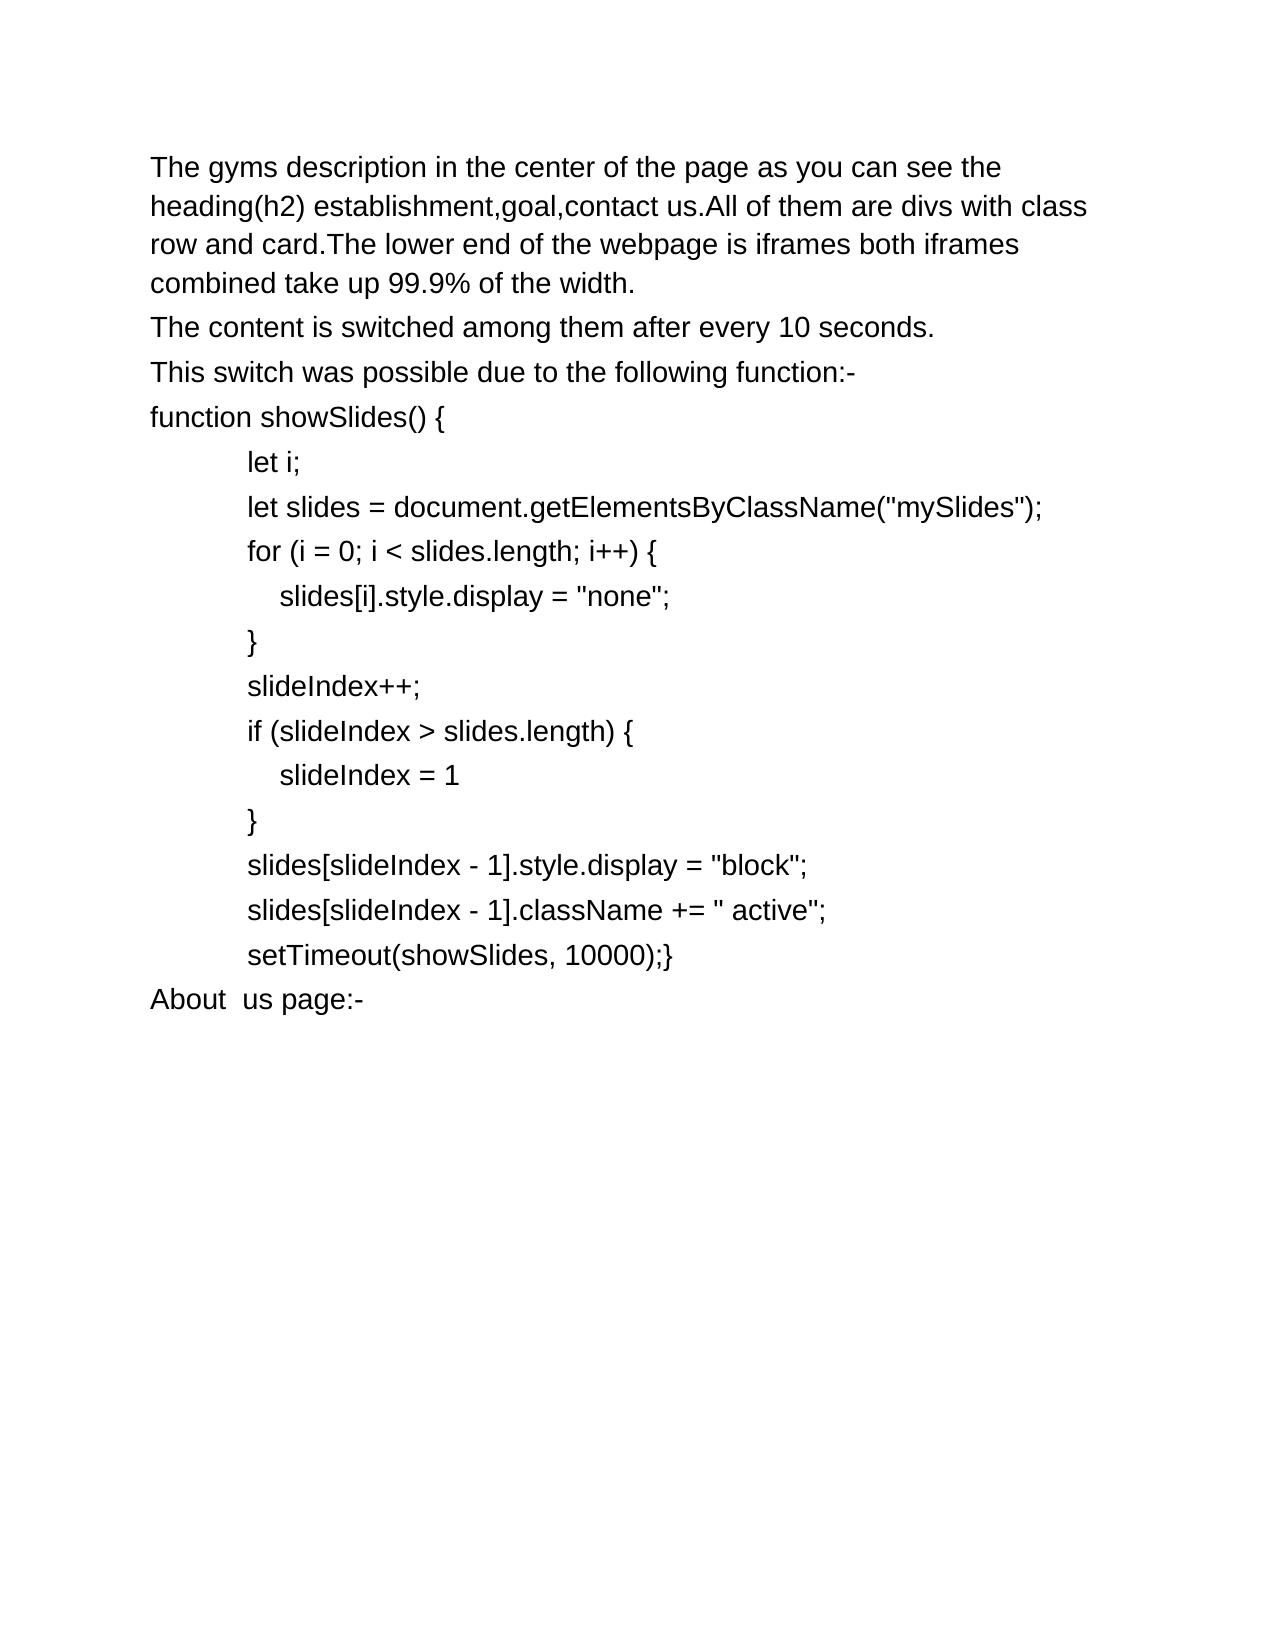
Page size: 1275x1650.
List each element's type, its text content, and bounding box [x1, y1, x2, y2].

title slideIndex = 1 [150, 758, 1125, 792]
title let i; [150, 445, 1125, 478]
title slides[slideIndex - 1].className += " active"; [150, 893, 1125, 926]
title slides[i].style.display = "none"; [150, 579, 1125, 613]
title } [150, 624, 1125, 657]
title The gyms description in the center of the page as you can see the heading(h2) establishment,goal,contact us.All of them are divs with class row and card.The lower end of the webpage is iframes both iframes combined take up 99.9% of the width. [150, 150, 1125, 299]
title function showSlides() { [150, 400, 1125, 433]
title slides[slideIndex - 1].style.display = "block"; [150, 848, 1125, 881]
title slideIndex++; [150, 669, 1125, 702]
title This switch was possible due to the following function:- [150, 355, 1125, 389]
title let slides = document.getElementsByClassName("mySlides"); [150, 489, 1125, 523]
title About us page:- [150, 982, 1125, 1016]
title for (i = 0; i < slides.length; i++) { [150, 534, 1125, 568]
title The content is switched among them after every 10 seconds. [150, 310, 1125, 344]
title } [150, 803, 1125, 837]
title setTimeout(showSlides, 10000);} [150, 937, 1125, 971]
title if (slideIndex > slides.length) { [150, 713, 1125, 747]
